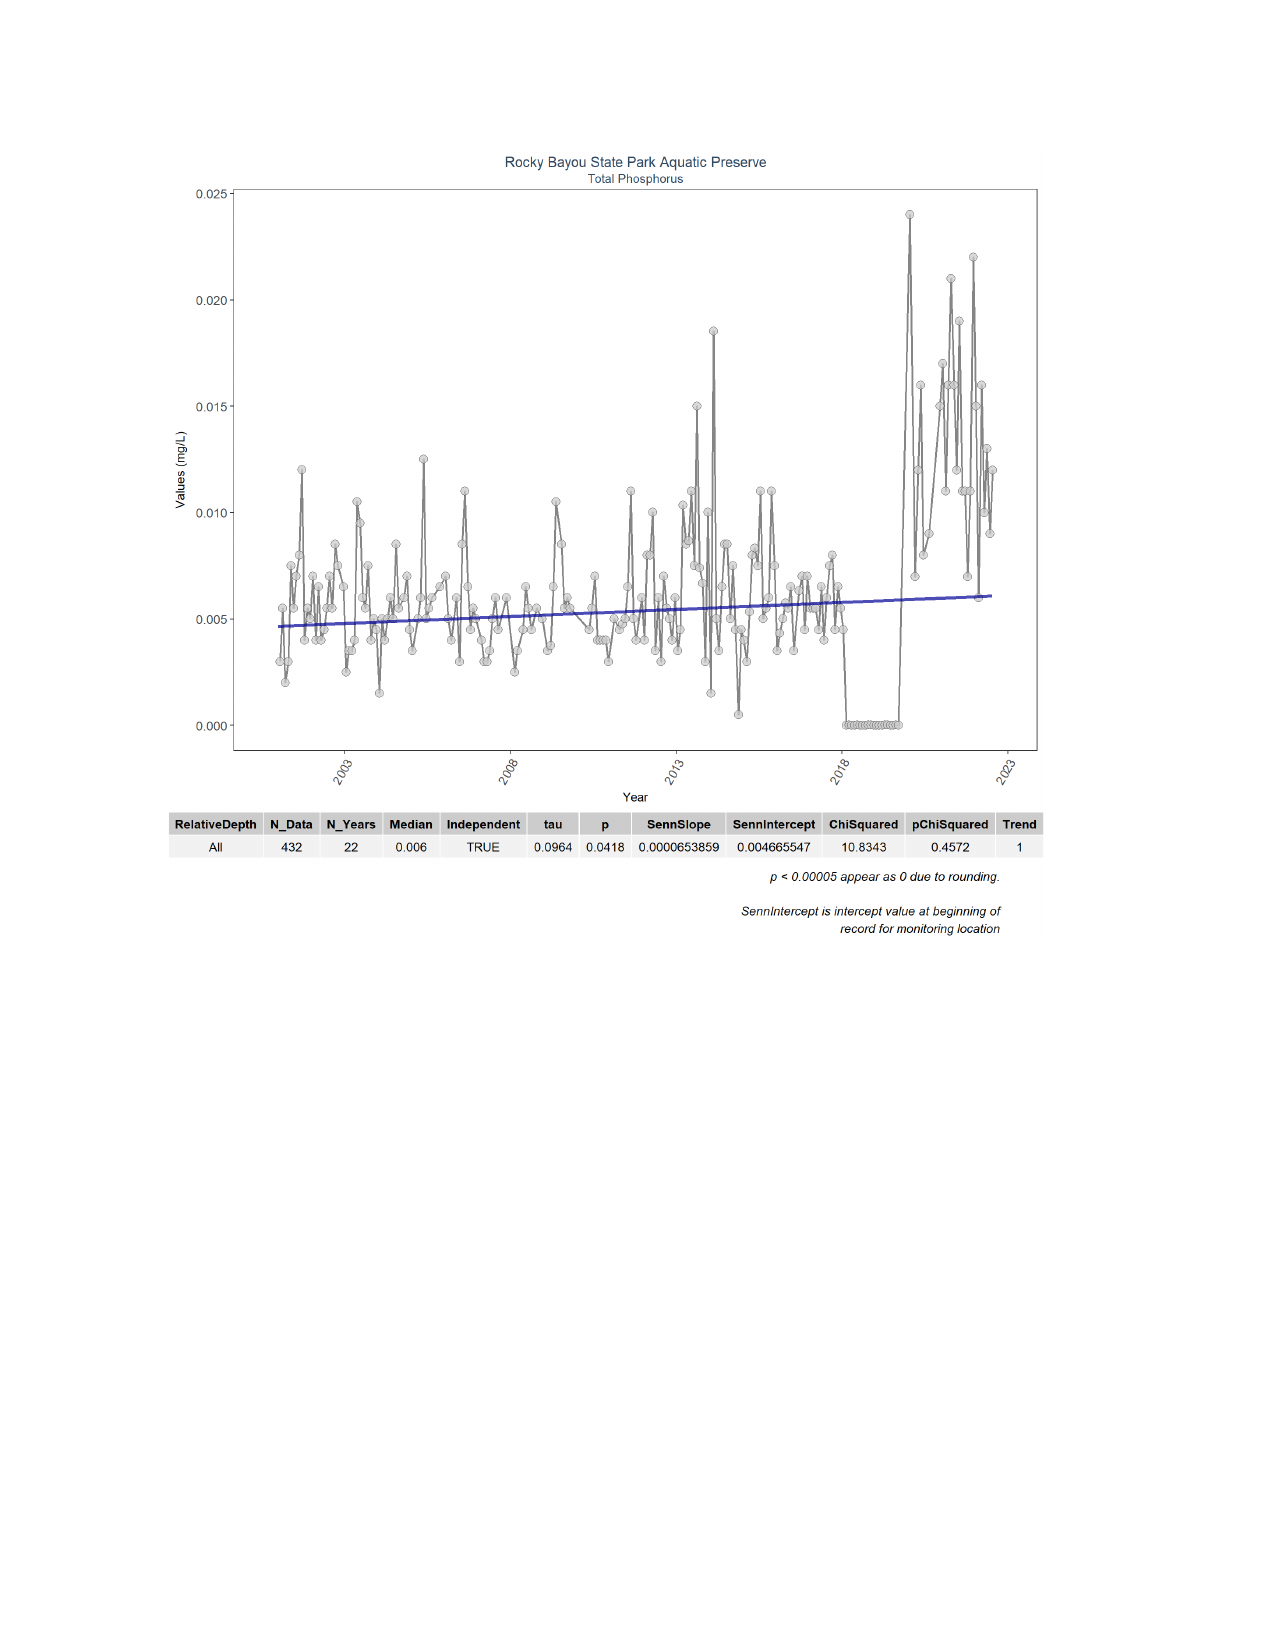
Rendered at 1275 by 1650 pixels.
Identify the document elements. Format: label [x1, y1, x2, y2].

picture [168, 150, 1044, 938]
